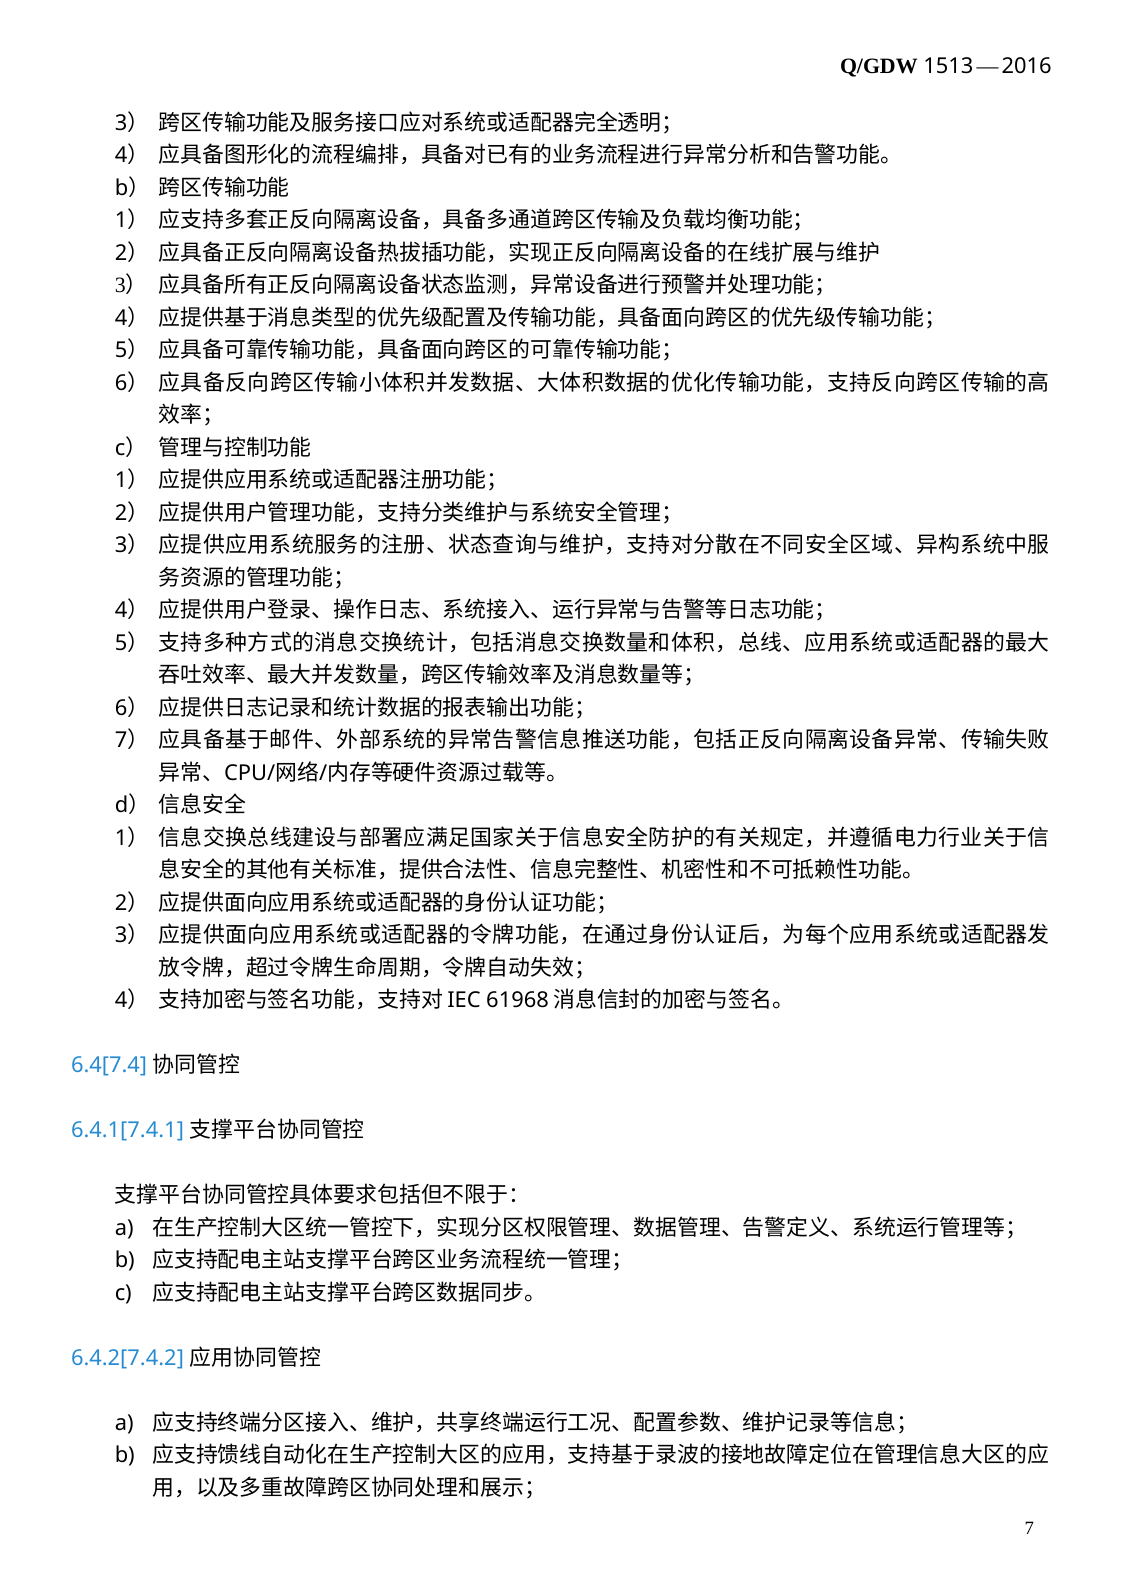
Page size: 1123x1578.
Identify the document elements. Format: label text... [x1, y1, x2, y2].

list 应提供基于消息类型的优先级配置及传输功能，具备面向跨区的优先级传输功能； [114, 299, 1051, 332]
list 应具备图形化的流程编排，具备对已有的业务流程进行异常分析和告警功能。 [114, 137, 1051, 169]
list 应提供面向应用系统或适配器的身份认证功能； [114, 884, 1051, 917]
list 应具备基于邮件、外部系统的异常告警信息推送功能，包括正反向隔离设备异常、传输失败异常、CPU/网络/内存等硬件资源过载等。 [114, 722, 1051, 787]
list 应具备反向跨区传输小体积并发数据、大体积数据的优化传输功能，支持反向跨区传输的高效率； [114, 364, 1051, 429]
list 应具备所有正反向隔离设备状态监测，异常设备进行预警并处理功能； [114, 267, 1051, 299]
list 应支持多套正反向隔离设备，具备多通道跨区传输及负载均衡功能； [114, 202, 1051, 234]
list 跨区传输功能及服务接口应对系统或适配器完全透明； [114, 104, 1051, 137]
subtitle 协同管控 [71, 1047, 1051, 1079]
subtitle 支撑平台协同管控 [71, 1112, 1051, 1144]
text 支撑平台协同管控具体要求包括但不限于： [71, 1177, 1051, 1209]
list 应提供用户登录、操作日志、系统接入、运行异常与告警等日志功能； [114, 592, 1051, 624]
list 应支持馈线自动化在生产控制大区的应用，支持基于录波的接地故障定位在管理信息大区的应用，以及多重故障跨区协同处理和展示； [114, 1437, 1051, 1502]
list 管理与控制功能 [114, 429, 1051, 462]
list 应提供面向应用系统或适配器的令牌功能，在通过身份认证后，为每个应用系统或适配器发放令牌，超过令牌生命周期，令牌自动失效； [114, 917, 1051, 982]
list 支持加密与签名功能，支持对IEC 61968消息信封的加密与签名。 [114, 982, 1051, 1014]
list 在生产控制大区统一管控下，实现分区权限管理、数据管理、告警定义、系统运行管理等； [114, 1209, 1051, 1242]
list 跨区传输功能 [114, 169, 1051, 202]
list 应具备正反向隔离设备热拔插功能，实现正反向隔离设备的在线扩展与维护 [114, 234, 1051, 267]
list 应具备可靠传输功能，具备面向跨区的可靠传输功能； [114, 332, 1051, 364]
list 应提供日志记录和统计数据的报表输出功能； [114, 689, 1051, 722]
list 应提供应用系统或适配器注册功能； [114, 462, 1051, 494]
list 信息交换总线建设与部署应满足国家关于信息安全防护的有关规定，并遵循电力行业关于信息安全的其他有关标准，提供合法性、信息完整性、机密性和不可抵赖性功能。 [114, 819, 1051, 884]
list 应支持配电主站支撑平台跨区业务流程统一管理； [114, 1242, 1051, 1274]
list 信息安全 [114, 787, 1051, 819]
list 支持多种方式的消息交换统计，包括消息交换数量和体积，总线、应用系统或适配器的最大吞吐效率、最大并发数量，跨区传输效率及消息数量等； [114, 624, 1051, 689]
subtitle 应用协同管控 [71, 1339, 1051, 1372]
list 应提供用户管理功能，支持分类维护与系统安全管理； [114, 494, 1051, 527]
list 应支持终端分区接入、维护，共享终端运行工况、配置参数、维护记录等信息； [114, 1404, 1051, 1437]
list 应支持配电主站支撑平台跨区数据同步。 [114, 1274, 1051, 1307]
list 应提供应用系统服务的注册、状态查询与维护，支持对分散在不同安全区域、异构系统中服务资源的管理功能； [114, 527, 1051, 592]
